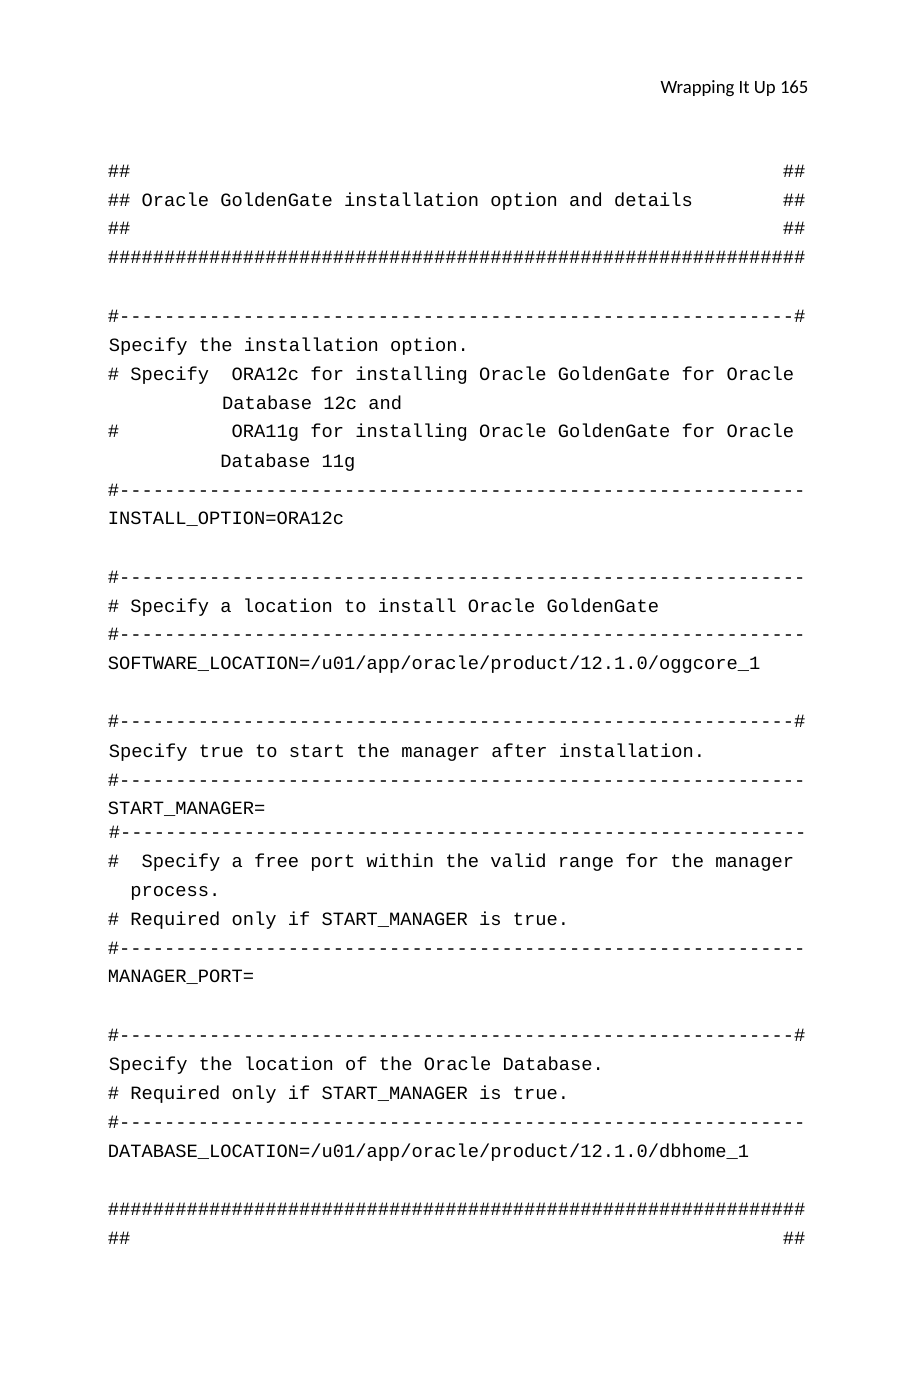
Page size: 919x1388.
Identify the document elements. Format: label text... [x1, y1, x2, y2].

text SOFTWARE_LOCATION=/u01/app/oracle/product/12.1.0/oggcore_1 [108, 654, 812, 675]
text START_MANAGER= #------------------------------------------------------------- [108, 799, 812, 844]
text # Specify ORA12c for installing Oracle GoldenGate for Oracle [108, 364, 812, 386]
text #------------------------------------------------------------# Specify the installation option. [108, 306, 812, 357]
text #------------------------------------------------------------# Specify true to start the manager after installation. [108, 712, 812, 763]
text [108, 248, 812, 269]
text # Required only if START_MANAGER is true. [108, 1084, 812, 1105]
text #------------------------------------------------------------# Specify the location of the Oracle Database. [108, 1026, 812, 1076]
text ## ## [108, 1228, 812, 1250]
text #------------------------------------------------------------- [108, 625, 812, 646]
text Database 12c and [222, 393, 812, 415]
text ## ## [108, 219, 812, 241]
text #------------------------------------------------------------- [108, 938, 812, 960]
text #------------------------------------------------------------- [108, 770, 812, 792]
text #------------------------------------------------------------- [108, 1112, 812, 1134]
text # Specify a free port within the valid range for the manager process. [108, 851, 812, 902]
text # Required only if START_MANAGER is true. [108, 909, 812, 931]
text ## Oracle GoldenGate installation option and details ## [108, 191, 812, 212]
text # ORA11g for installing Oracle GoldenGate for Oracle Database 11g [108, 422, 812, 473]
text ## ## [108, 162, 812, 183]
text #------------------------------------------------------------- [108, 567, 812, 589]
text MANAGER_PORT= [108, 967, 812, 988]
text #------------------------------------------------------------- [108, 480, 812, 502]
text # Specify a location to install Oracle GoldenGate [108, 596, 812, 618]
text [108, 1199, 812, 1221]
text DATABASE_LOCATION=/u01/app/oracle/product/12.1.0/dbhome_1 [108, 1141, 812, 1163]
text INSTALL_OPTION=ORA12c [108, 509, 812, 531]
